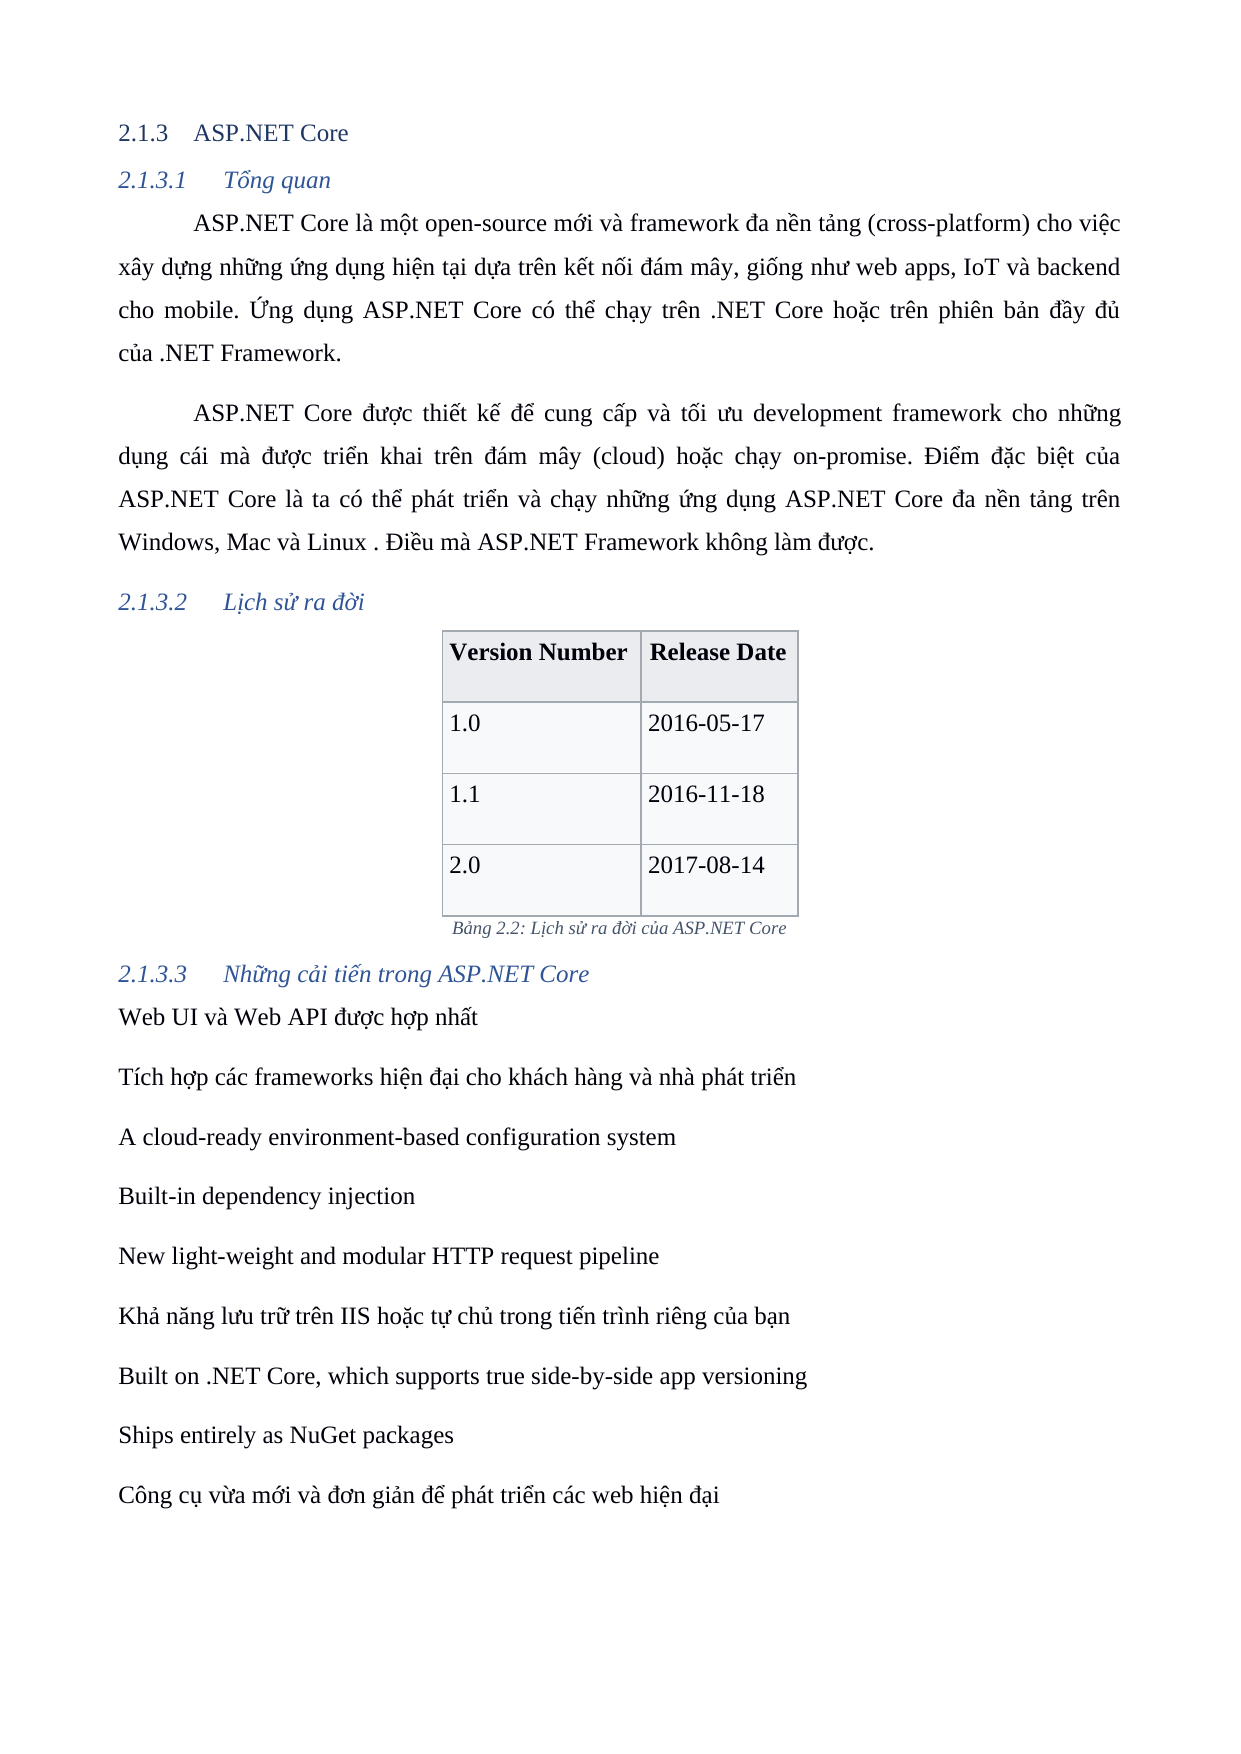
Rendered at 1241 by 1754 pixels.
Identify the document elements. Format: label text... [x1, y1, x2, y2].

text Bảng 2.2: Lịch sử ra đời của ASP.NET Core [118, 917, 1122, 938]
table_cell 2.0 [443, 845, 640, 915]
subtitle Lịch sử ra đời [118, 587, 1122, 616]
text Web UI và Web API được hợp nhất [118, 1002, 1122, 1031]
subtitle Tổng quan [118, 165, 1122, 194]
text ASP.NET Core là một open-source mới và framework đa nền tảng (cross-platform) cho việc xây dựng những ứng dụng hiện tại dựa trên kết nối đám mây, giống như web apps, IoT và backend cho mobile. Ứng dụng ASP.NET Core có thể chạy trên .NET Core hoặc trên phiên bản đầy đủ của .NET Framework. [118, 208, 1122, 367]
text Built-in dependency injection [118, 1181, 1122, 1210]
text Ships entirely as NuGet packages [118, 1421, 1122, 1449]
text A cloud-ready environment-based configuration system [118, 1122, 1122, 1150]
text ASP.NET Core được thiết kế để cung cấp và tối ưu development framework cho những dụng cái mà được triển khai trên đám mây (cloud) hoặc chạy on-promise. Điểm đặc biệt của ASP.NET Core là ta có thể phát triển và chạy những ứng dụng ASP.NET Core đa nền tảng trên Windows, Mac và Linux . Điều mà ASP.NET Framework không làm được. [118, 398, 1122, 556]
text New light-weight and modular HTTP request pipeline [118, 1241, 1122, 1270]
text Khả năng lưu trữ trên IIS hoặc tự chủ trong tiến trình riêng của bạn [118, 1301, 1122, 1330]
text Công cụ vừa mới và đơn giản để phát triển các web hiện đại [118, 1480, 1122, 1509]
table_cell 2017-08-14 [642, 845, 797, 915]
table_header Release Date [642, 632, 797, 701]
text Tích hợp các frameworks hiện đại cho khách hàng và nhà phát triển [118, 1062, 1122, 1091]
table_cell 2016-05-17 [642, 703, 797, 772]
table_cell 1.1 [443, 774, 640, 844]
table_header Version Number [443, 632, 640, 701]
subtitle Những cải tiến trong ASP.NET Core [118, 959, 1122, 988]
table_cell 2016-11-18 [642, 774, 797, 844]
table_cell 1.0 [443, 703, 640, 772]
subtitle ASP.NET Core [118, 118, 1122, 147]
text Built on .NET Core, which supports true side-by-side app versioning [118, 1361, 1122, 1389]
